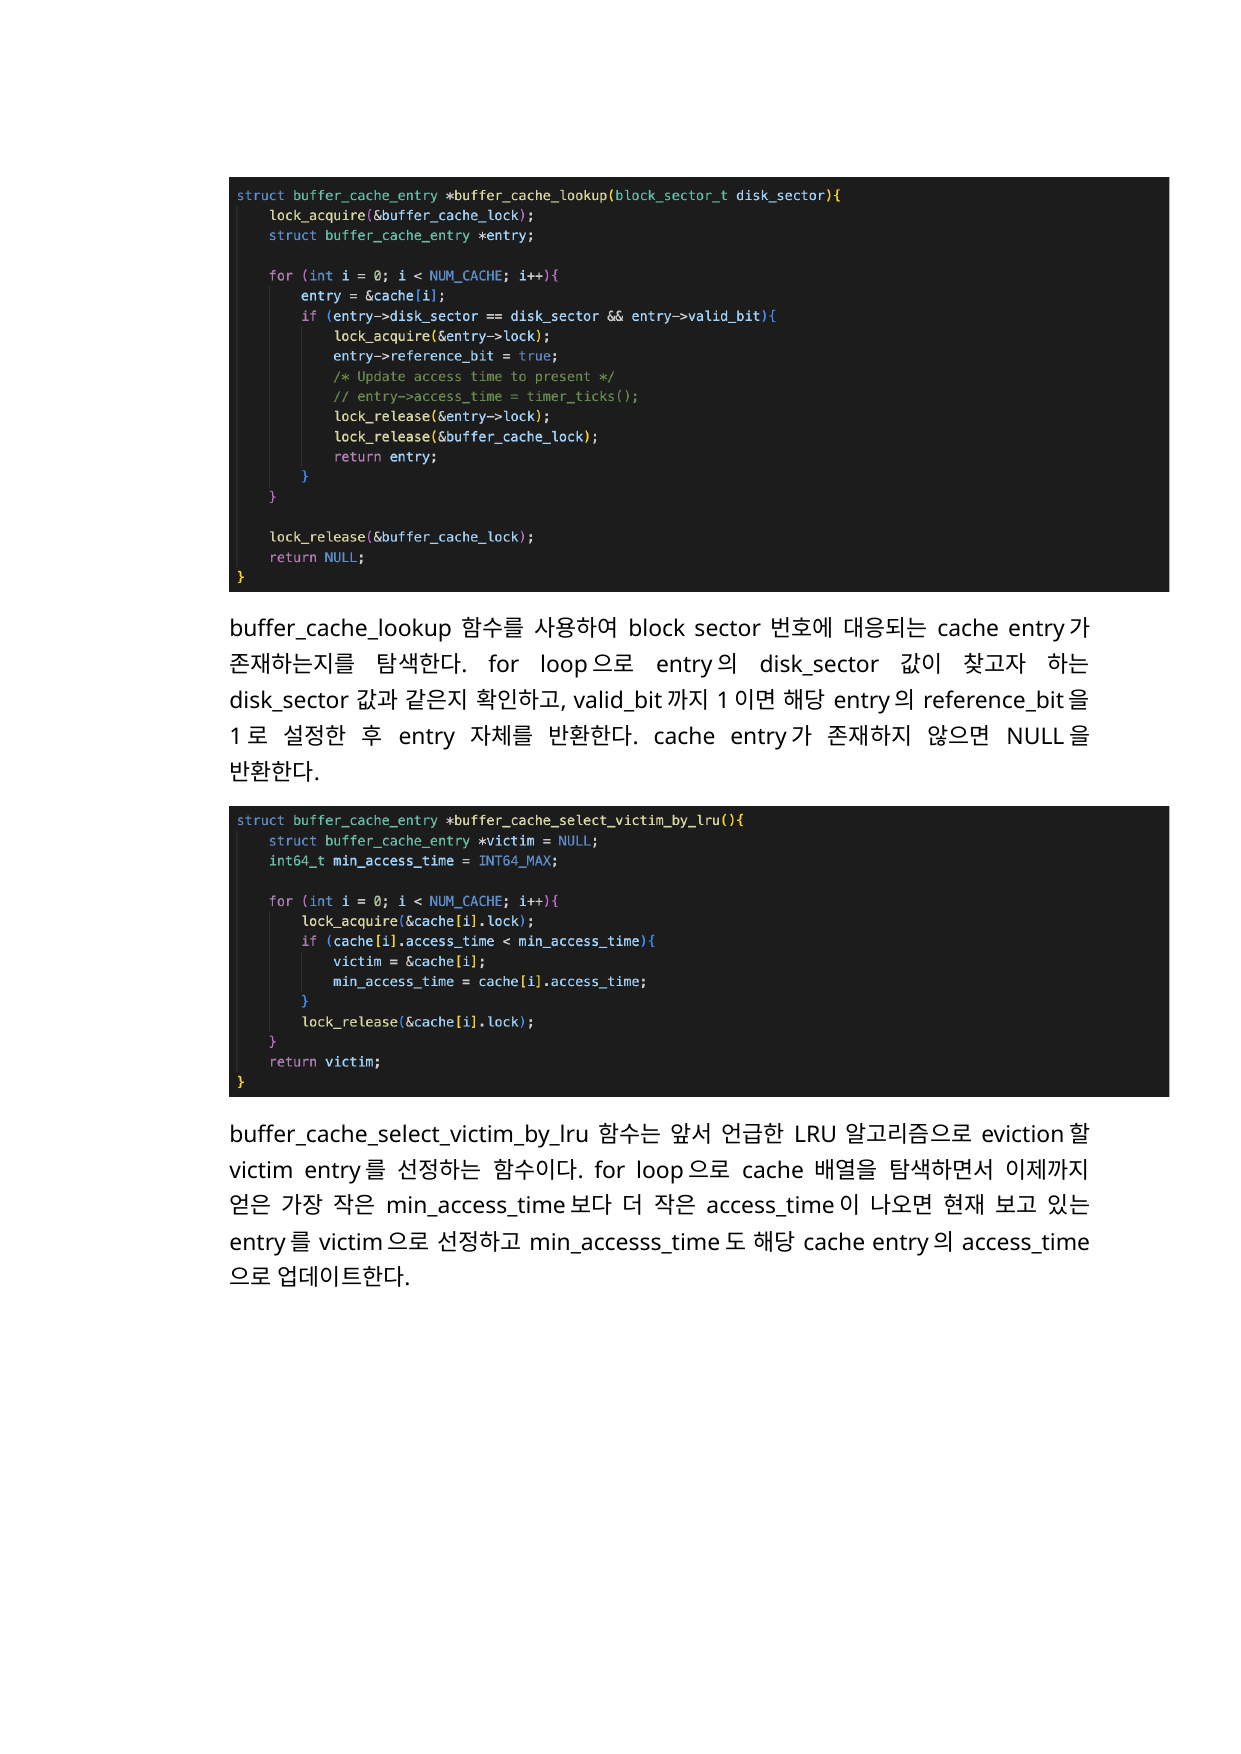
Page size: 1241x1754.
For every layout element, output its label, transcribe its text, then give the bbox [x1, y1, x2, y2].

picture [229, 177, 1170, 592]
list buffer_cache_select_victim_by_lru 함수는 앞서 언급한 LRU 알고리즘으로 eviction할 victim entry를 선정하는 함수이다. for loop으로 cache 배열을 탐색하면서 이제까지 얻은 가장 작은 min_access_time보다 더 작은 access_time이 나오면 현재 보고 있는 entry를 victim으로 선정하고 min_accesss_time도 해당 cache entry의 access_time으로 업데이트한다. [229, 1116, 1090, 1293]
list buffer_cache_lookup 함수를 사용하여 block sector 번호에 대응되는 cache entry가 존재하는지를 탐색한다. for loop으로 entry의 disk_sector 값이 찾고자 하는 disk_sector 값과 같은지 확인하고, valid_bit까지 1이면 해당 entry의 reference_bit을 1로 설정한 후 entry 자체를 반환한다. cache entry가 존재하지 않으면 NULL을 반환한다. [229, 610, 1090, 787]
picture [229, 806, 1170, 1097]
